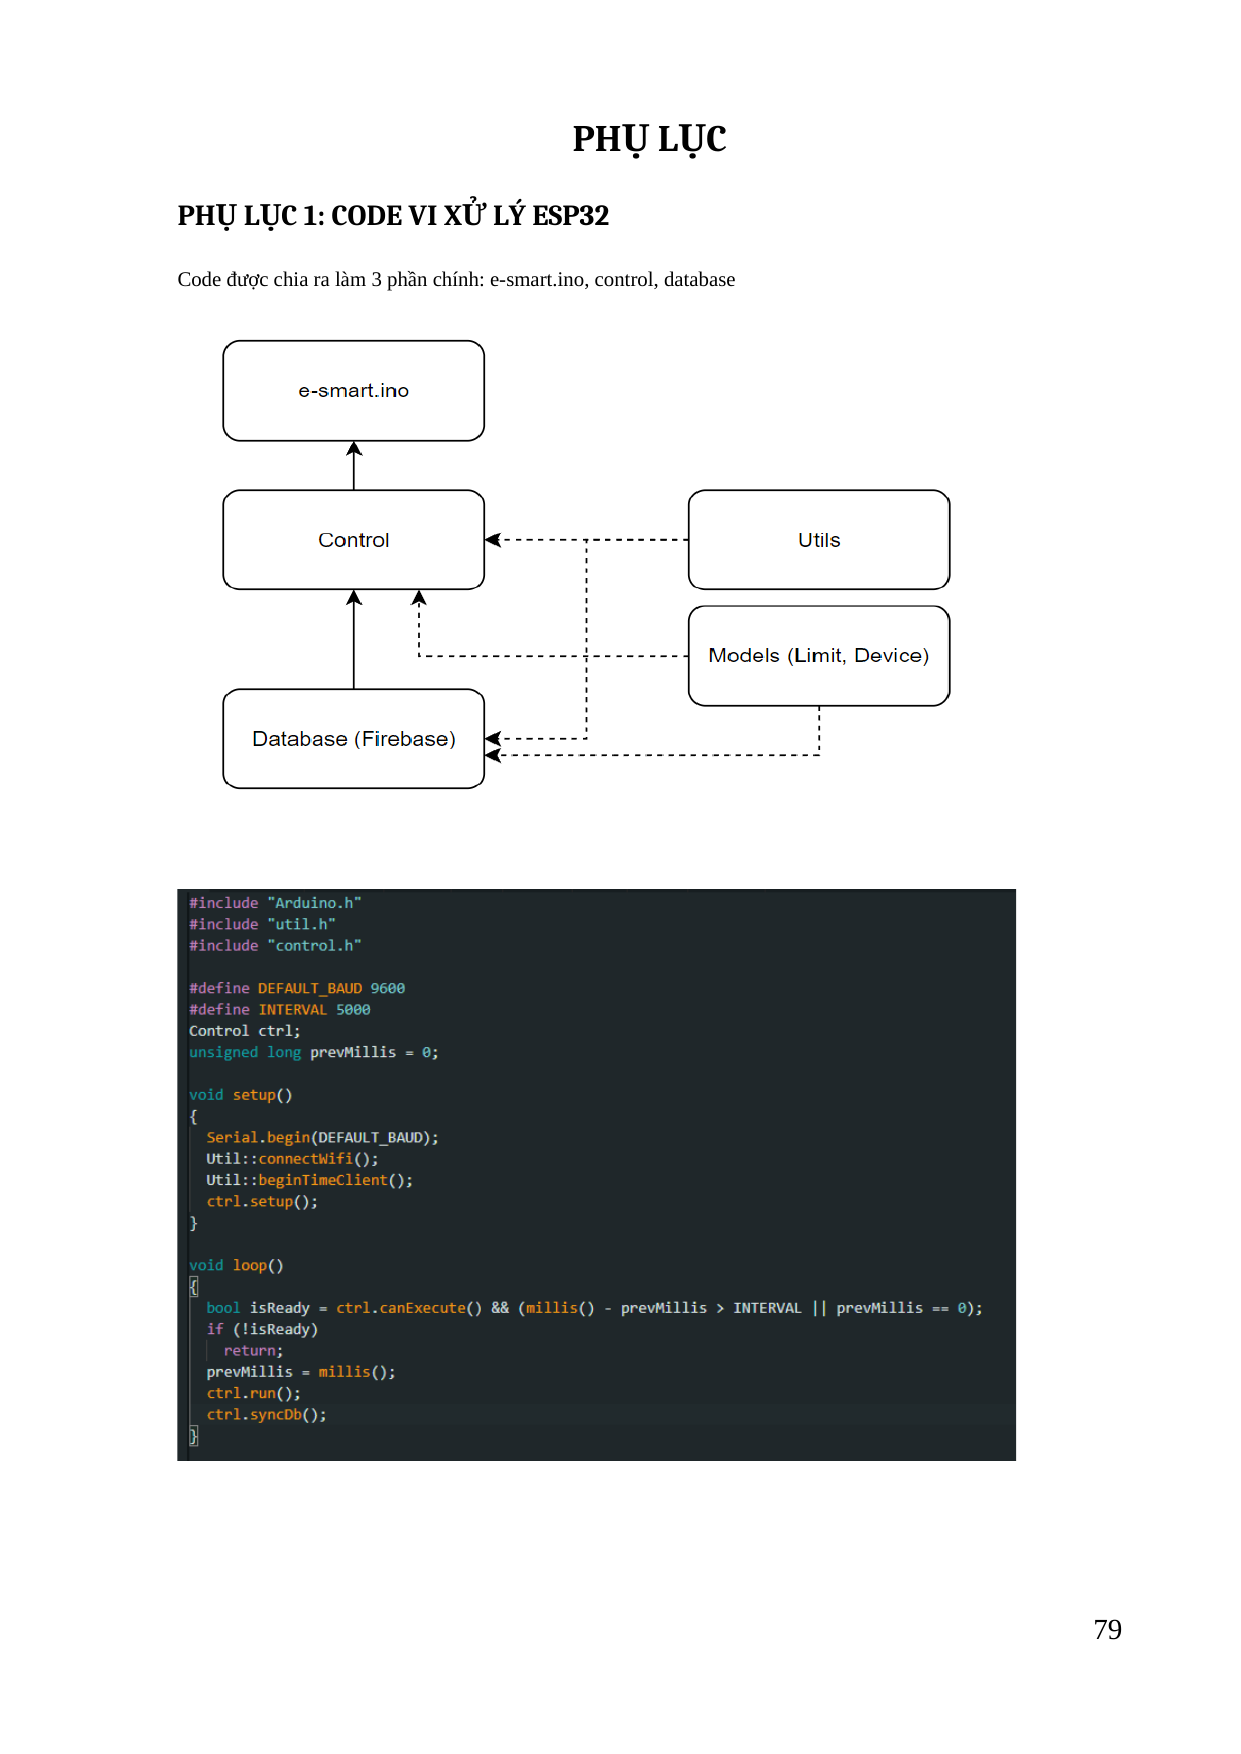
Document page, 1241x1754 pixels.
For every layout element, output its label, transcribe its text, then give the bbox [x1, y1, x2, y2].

picture [177, 319, 1016, 856]
picture [177, 889, 1017, 1461]
text Code được chia ra làm 3 phần chính: e-smart.ino, control, database [177, 266, 1122, 291]
subtitle PHỤ LỤC [177, 118, 1122, 161]
subtitle PHỤ LỤC 1: CODE VI XỬ LÝ ESP32 [177, 199, 1122, 233]
